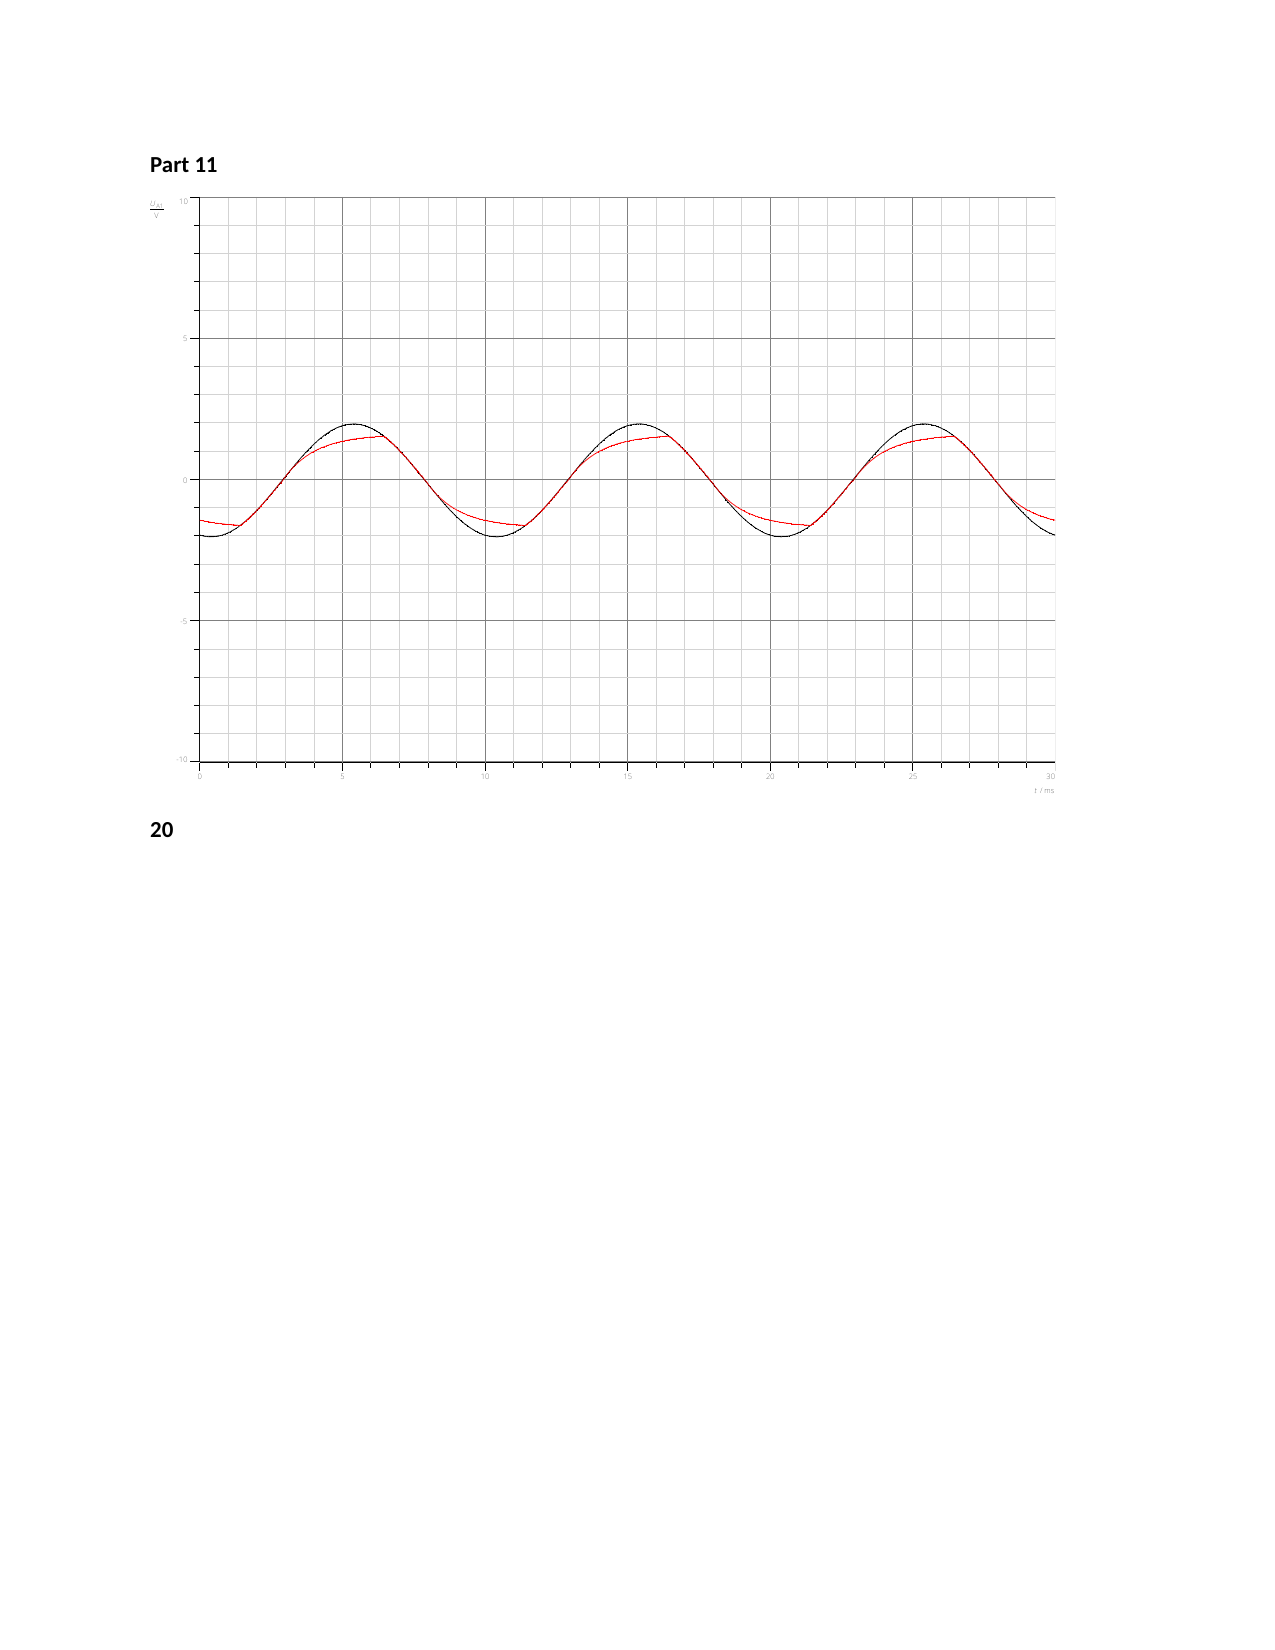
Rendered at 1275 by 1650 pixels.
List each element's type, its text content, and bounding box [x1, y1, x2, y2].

text Part 11 [150, 150, 1125, 178]
text 20 [150, 197, 1125, 843]
